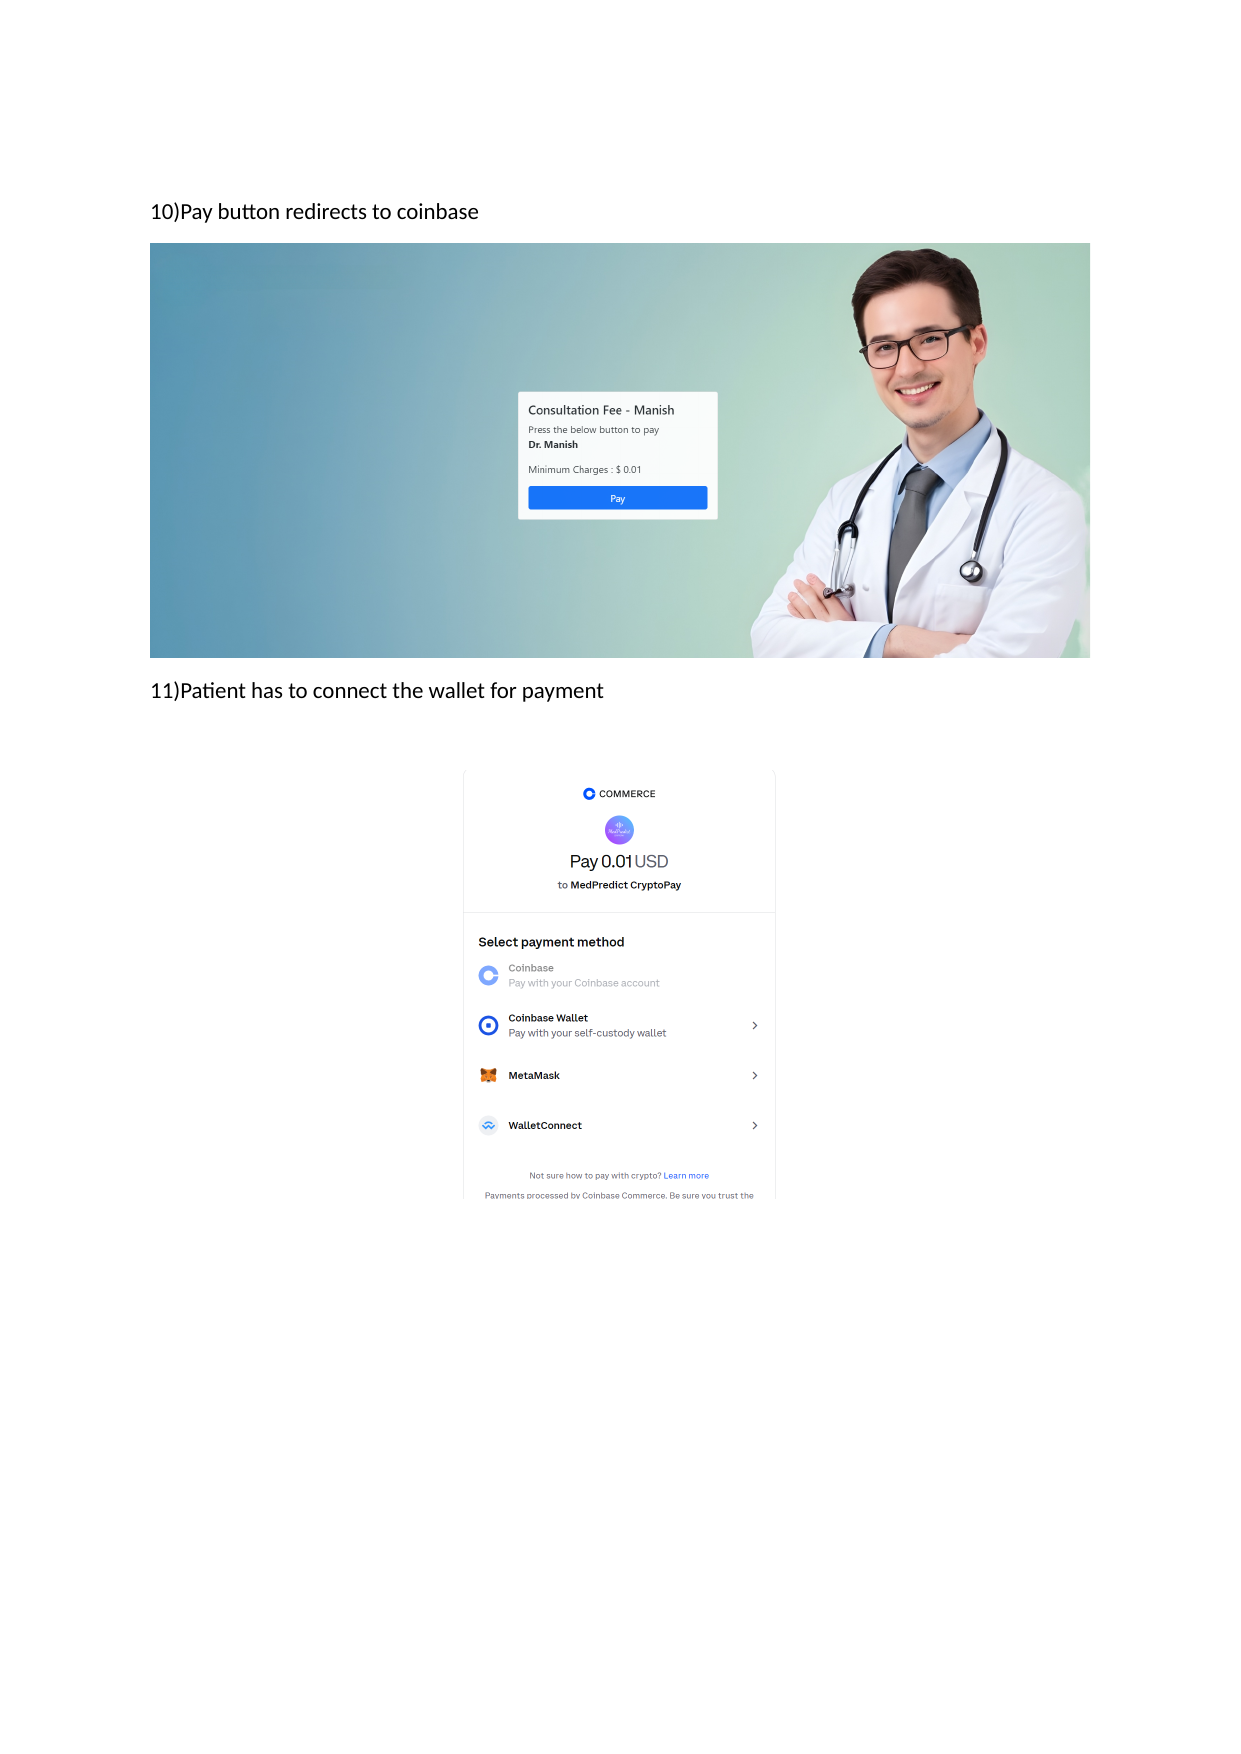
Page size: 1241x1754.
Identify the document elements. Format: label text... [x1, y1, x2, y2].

picture [150, 243, 1091, 658]
text 11)Patient has to connect the wallet for payment [150, 676, 1090, 704]
text 10)Pay button redirects to coinbase [150, 197, 1090, 225]
picture [150, 770, 1091, 1199]
